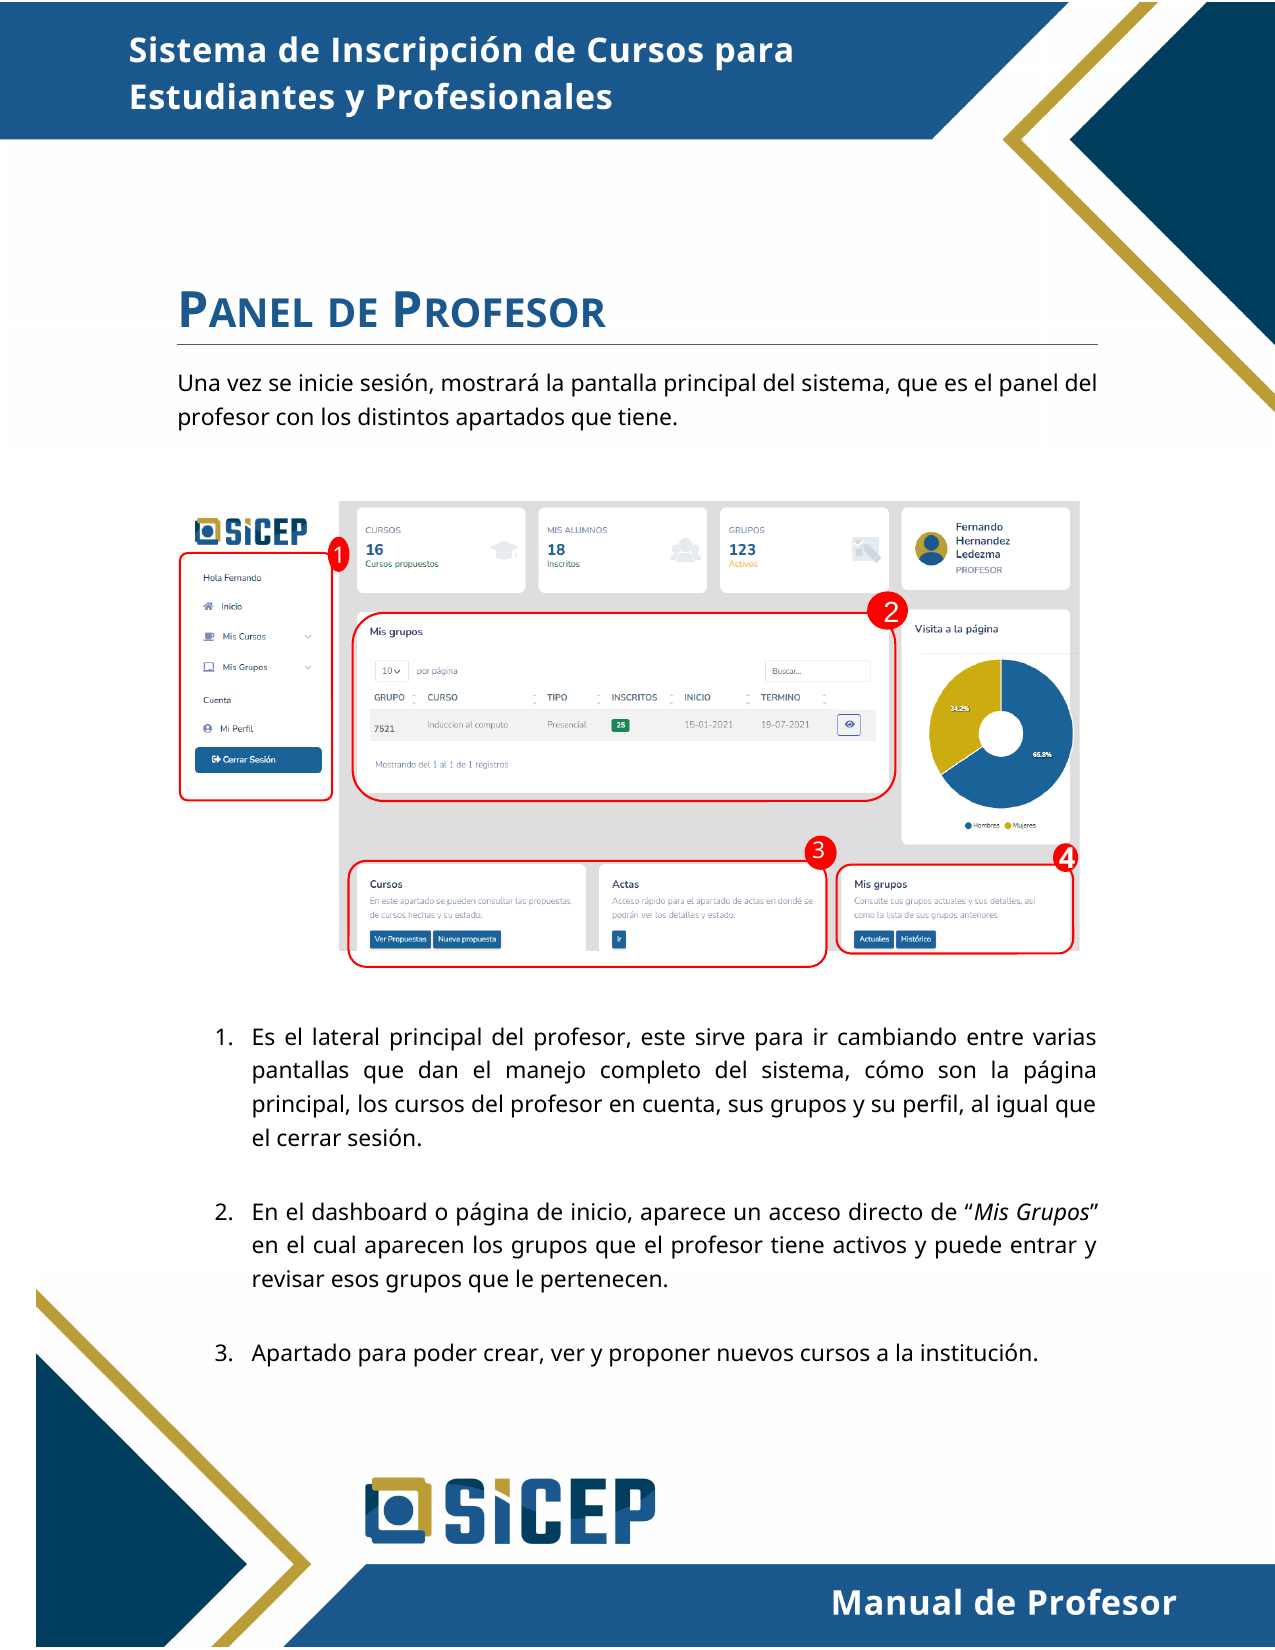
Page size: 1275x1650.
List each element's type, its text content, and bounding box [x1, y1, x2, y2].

text Una vez se inicie sesión, mostrará la pantalla principal del sistema, que es el panel del profesor con los distintos apartados que tiene. [177, 367, 1098, 432]
subtitle Panel de Profesor [177, 274, 1098, 344]
list Apartado para poder crear, ver y proponer nuevos cursos a la institución. [214, 1337, 1098, 1368]
picture [177, 501, 1080, 951]
picture [0, 2, 1275, 451]
list En el dashboard o página de inicio, aparece un acceso directo de “Mis Grupos” en el cual aparecen los grupos que el profesor tiene activos y puede entrar y revisar esos grupos que le pertenecen. [214, 1195, 1098, 1294]
picture [350, 862, 825, 951]
picture [838, 866, 1072, 951]
picture [36, 1273, 1275, 1647]
list Es el lateral principal del profesor, este sirve para ir cambiando entre varias pantallas que dan el manejo completo del sistema, cómo son la página principal, los cursos del profesor en cuenta, sus grupos y su perfil, al igual que el cerrar sesión. [214, 1020, 1098, 1153]
